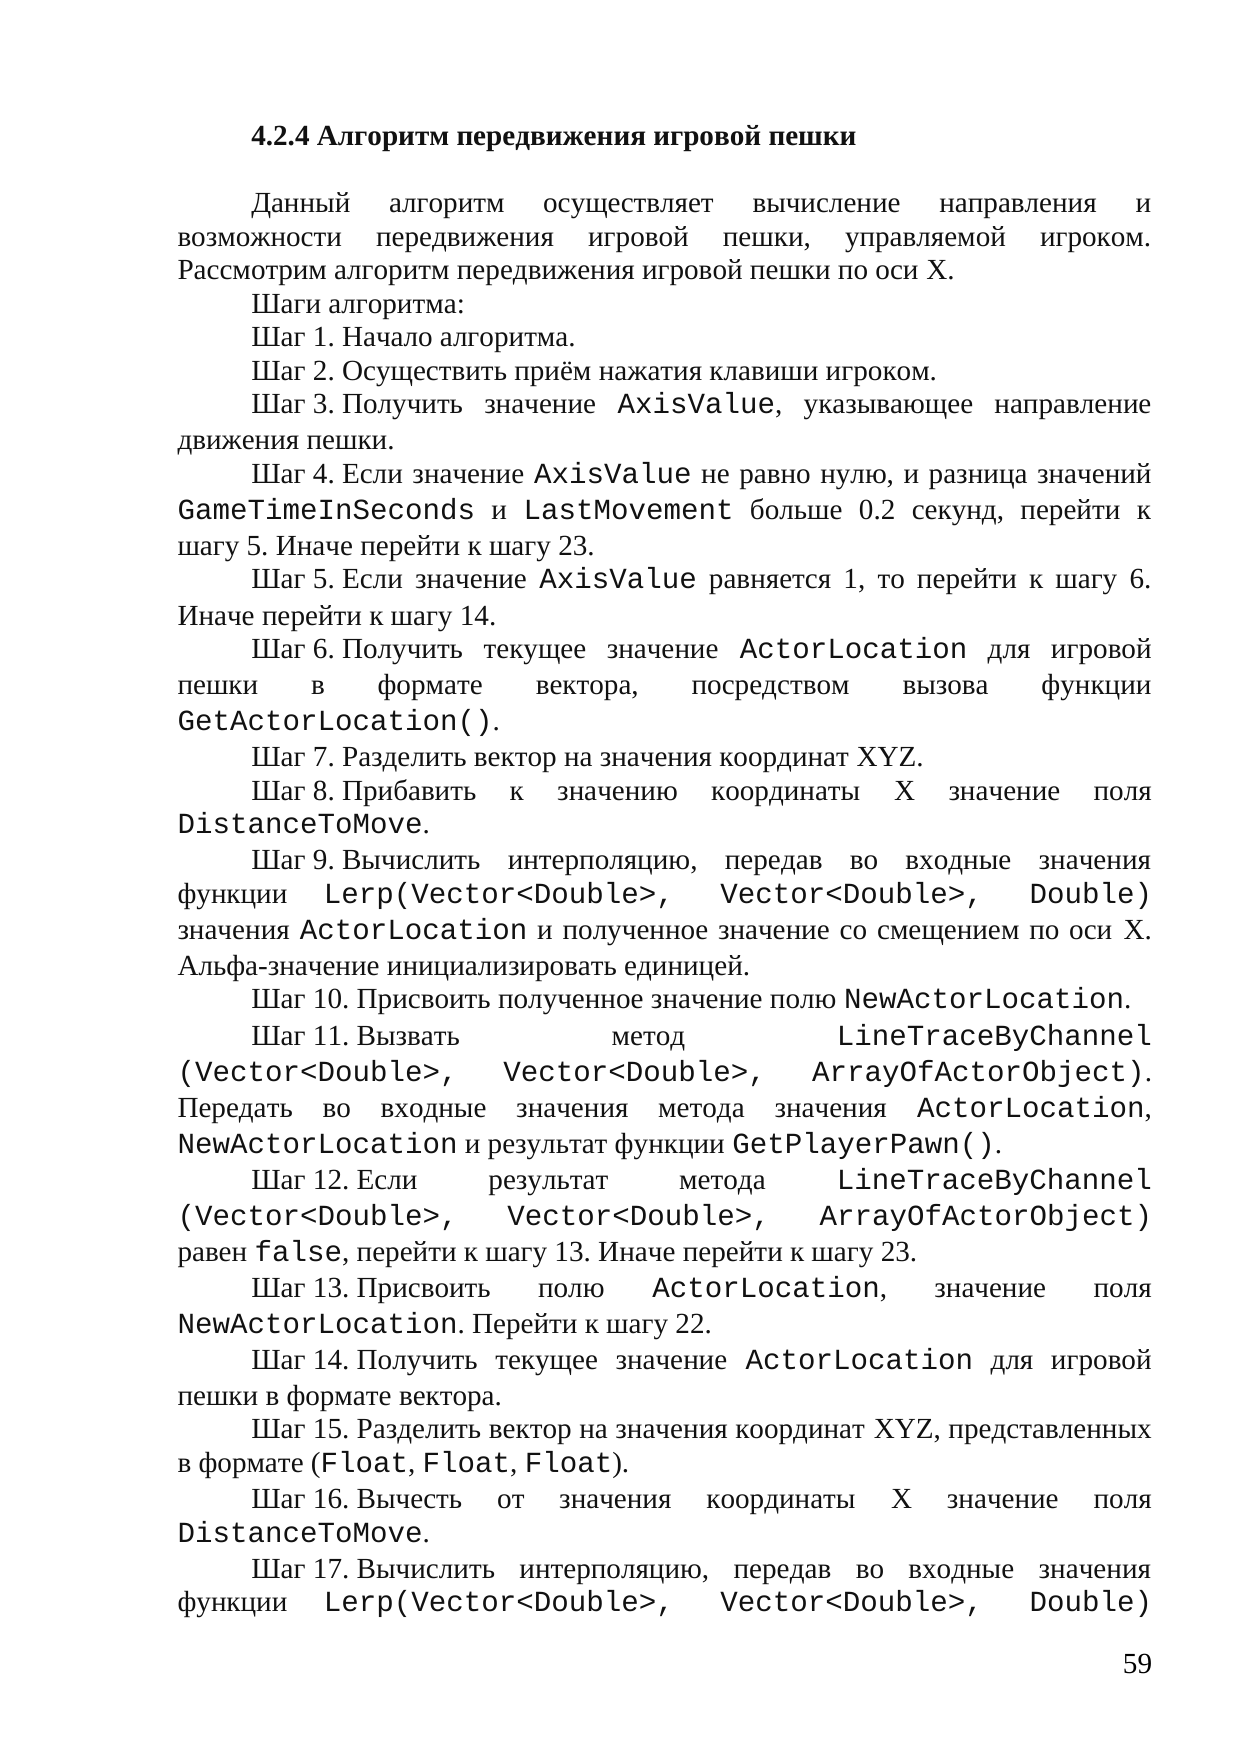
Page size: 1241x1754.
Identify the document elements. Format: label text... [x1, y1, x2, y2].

text Шаг 3. Получить значение AxisValue, указывающее направление движения пешки. [177, 386, 1152, 456]
text Шаг 14. Получить текущее значение ActorLocation для игровой пешки в формате вектора. [177, 1342, 1152, 1412]
text Шаг 1. Начало алгоритма. [177, 319, 1152, 353]
text 4.2.4 Алгоритм передвижения игровой пешки [177, 118, 1152, 152]
text Шаг 4. Если значение AxisValue не равно нулю, и разница значений GameTimeInSeconds и LastMovement больше 0.2 секунд, перейти к шагу 5. Иначе перейти к шагу 23. [177, 456, 1152, 562]
text Шаг 10. Присвоить полученное значение полю NewActorLocation. [177, 982, 1152, 1018]
text Шаг 11. Вызвать метод LineTraceByChannel (Vector<Double>, Vector<Double>, ArrayOfActorObject). Передать во входные значения метода значения ActorLocation, NewActorLocation и результат функции GetPlayerPawn(). [177, 1018, 1152, 1162]
text Шаг 5. Если значение AxisValue равняется 1, то перейти к шагу 6. Иначе перейти к шагу 14. [177, 562, 1152, 631]
text Шаг 15. Разделить вектор на значения координат XYZ, представленных в формате (Float, Float, Float). [177, 1412, 1152, 1481]
text Шаг 2. Осуществить приём нажатия клавиши игроком. [177, 353, 1152, 386]
text Данный алгоритм осуществляет вычисление направления и возможности передвижения игровой пешки, управляемой игроком. Рассмотрим алгоритм передвижения игровой пешки по оси X. [177, 185, 1152, 286]
text Шаги алгоритма: [177, 286, 1152, 319]
text Шаг 12. Если результат метода LineTraceByChannel (Vector<Double>, Vector<Double>, ArrayOfActorObject) равен false, перейти к шагу 13. Иначе перейти к шагу 23. [177, 1162, 1152, 1270]
text Шаг 13. Присвоить полю ActorLocation, значение поля NewActorLocation. Перейти к шагу 22. [177, 1270, 1152, 1342]
text Шаг 8. Прибавить к значению координаты X значение поля DistanceToMove. [177, 773, 1152, 842]
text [177, 1551, 1152, 1620]
text Шаг 16. Вычесть от значения координаты X значение поля DistanceToMove. [177, 1481, 1152, 1551]
text Шаг 9. Вычислить интерполяцию, передав во входные значения функции Lerp(Vector<Double>, Vector<Double>, Double) значения ActorLocation и полученное значение со смещением по оси X. Альфа-значение инициализировать единицей. [177, 842, 1152, 982]
text Шаг 7. Разделить вектор на значения координат XYZ. [177, 739, 1152, 773]
text Шаг 6. Получить текущее значение ActorLocation для игровой пешки в формате вектора, посредством вызова функции GetActorLocation(). [177, 631, 1152, 739]
